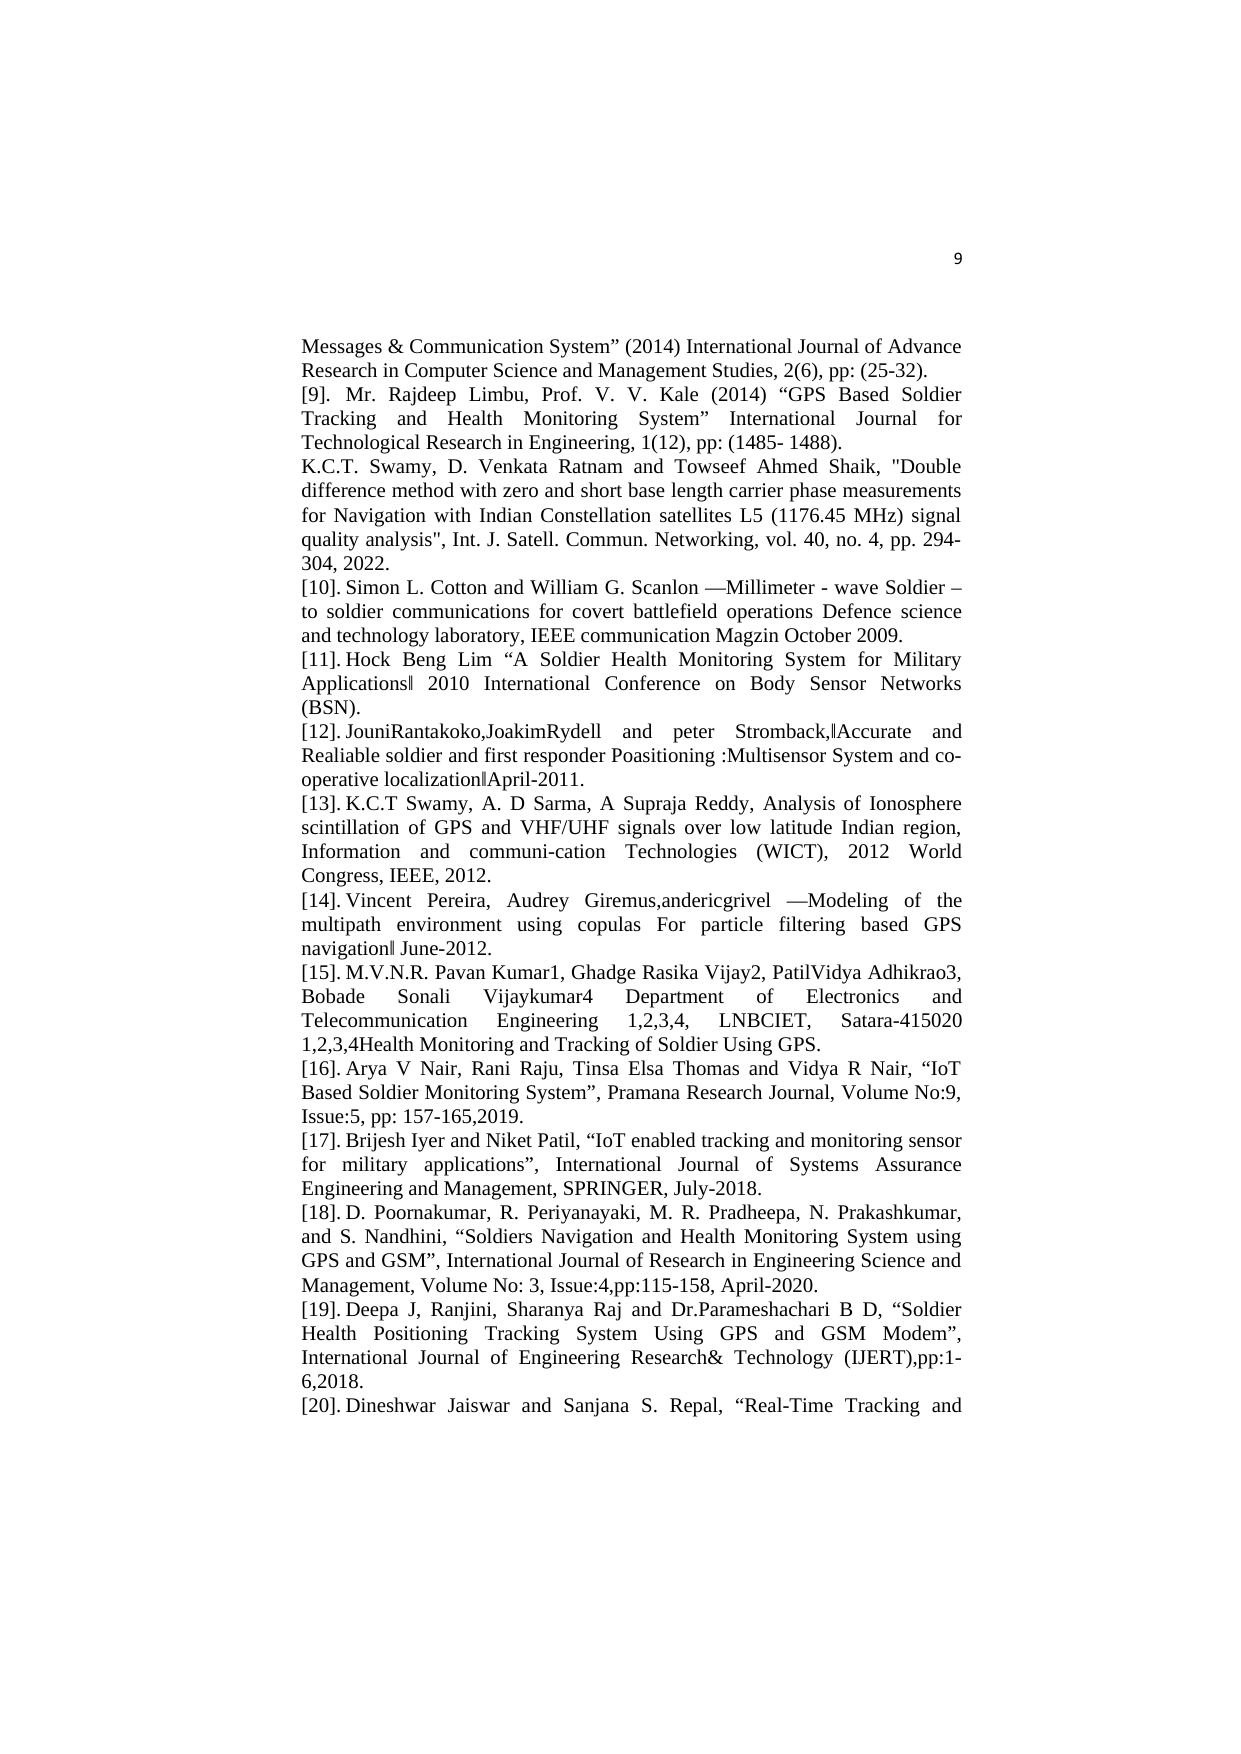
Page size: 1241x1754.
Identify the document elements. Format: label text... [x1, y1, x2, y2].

text [16]. Arya V Nair, Rani Raju, Tinsa Elsa Thomas and Vidya R Nair, “IoT Based Soldier Monitoring System”, Pramana Research Journal, Volume No:9, Issue:5, pp: 157-165,2019. [301, 1056, 963, 1128]
text [9]. Mr. Rajdeep Limbu, Prof. V. V. Kale (2014) “GPS Based Soldier Tracking and Health Monitoring System” International Journal for Technological Research in Engineering, 1(12), pp: (1485- 1488). [301, 382, 963, 454]
text [15]. M.V.N.R. Pavan Kumar1, Ghadge Rasika Vijay2, PatilVidya Adhikrao3, Bobade Sonali Vijaykumar4 Department of Electronics and Telecommunication Engineering 1,2,3,4, LNBCIET, Satara-415020 1,2,3,4Health Monitoring and Tracking of Soldier Using GPS. [301, 960, 963, 1056]
text [11]. Hock Beng Lim “A Soldier Health Monitoring System for Military Applications‖ 2010 International Conference on Body Sensor Networks (BSN). [301, 647, 963, 719]
text [10]. Simon L. Cotton and William G. Scanlon ―Millimeter - wave Soldier –to soldier communications for covert battlefield operations Defence science and technology laboratory, IEEE communication Magzin October 2009. [301, 575, 963, 647]
text [19]. Deepa J, Ranjini, Sharanya Raj and Dr.Parameshachari B D, “Soldier Health Positioning Tracking System Using GPS and GSM Modem”, International Journal of Engineering Research& Technology (IJERT),pp:1-6,2018. [301, 1297, 963, 1393]
text [18]. D. Poornakumar, R. Periyanayaki, M. R. Pradheepa, N. Prakashkumar, and S. Nandhini, “Soldiers Navigation and Health Monitoring System using GPS and GSM”, International Journal of Research in Engineering Science and Management, Volume No: 3, Issue:4,pp:115-158, April-2020. [301, 1200, 963, 1297]
text [12]. JouniRantakoko,JoakimRydell and peter Stromback,‖Accurate and Realiable soldier and first responder Poasitioning :Multisensor System and co-operative localization‖April-2011. [301, 719, 963, 791]
text [13]. K.C.T Swamy, A. D Sarma, A Supraja Reddy, Analysis of Ionosphere scintillation of GPS and VHF/UHF signals over low latitude Indian region, Information and communi-cation Technologies (WICT), 2012 World Congress, IEEE, 2012. [301, 791, 963, 887]
text [17]. Brijesh Iyer and Niket Patil, “IoT enabled tracking and monitoring sensor for military applications”, International Journal of Systems Assurance Engineering and Management, SPRINGER, July-2018. [301, 1128, 963, 1200]
text K.C.T. Swamy, D. Venkata Ratnam and Towseef Ahmed Shaik, "Double difference method with zero and short base length carrier phase measurements for Navigation with Indian Constellation satellites L5 (1176.45 MHz) signal quality analysis", Int. J. Satell. Commun. Networking, vol. 40, no. 4, pp. 294-304, 2022. [301, 454, 963, 575]
text [14]. Vincent Pereira, Audrey Giremus,andericgrivel ―Modeling of the multipath environment using copulas For particle filtering based GPS navigation‖ June-2012. [301, 887, 963, 960]
